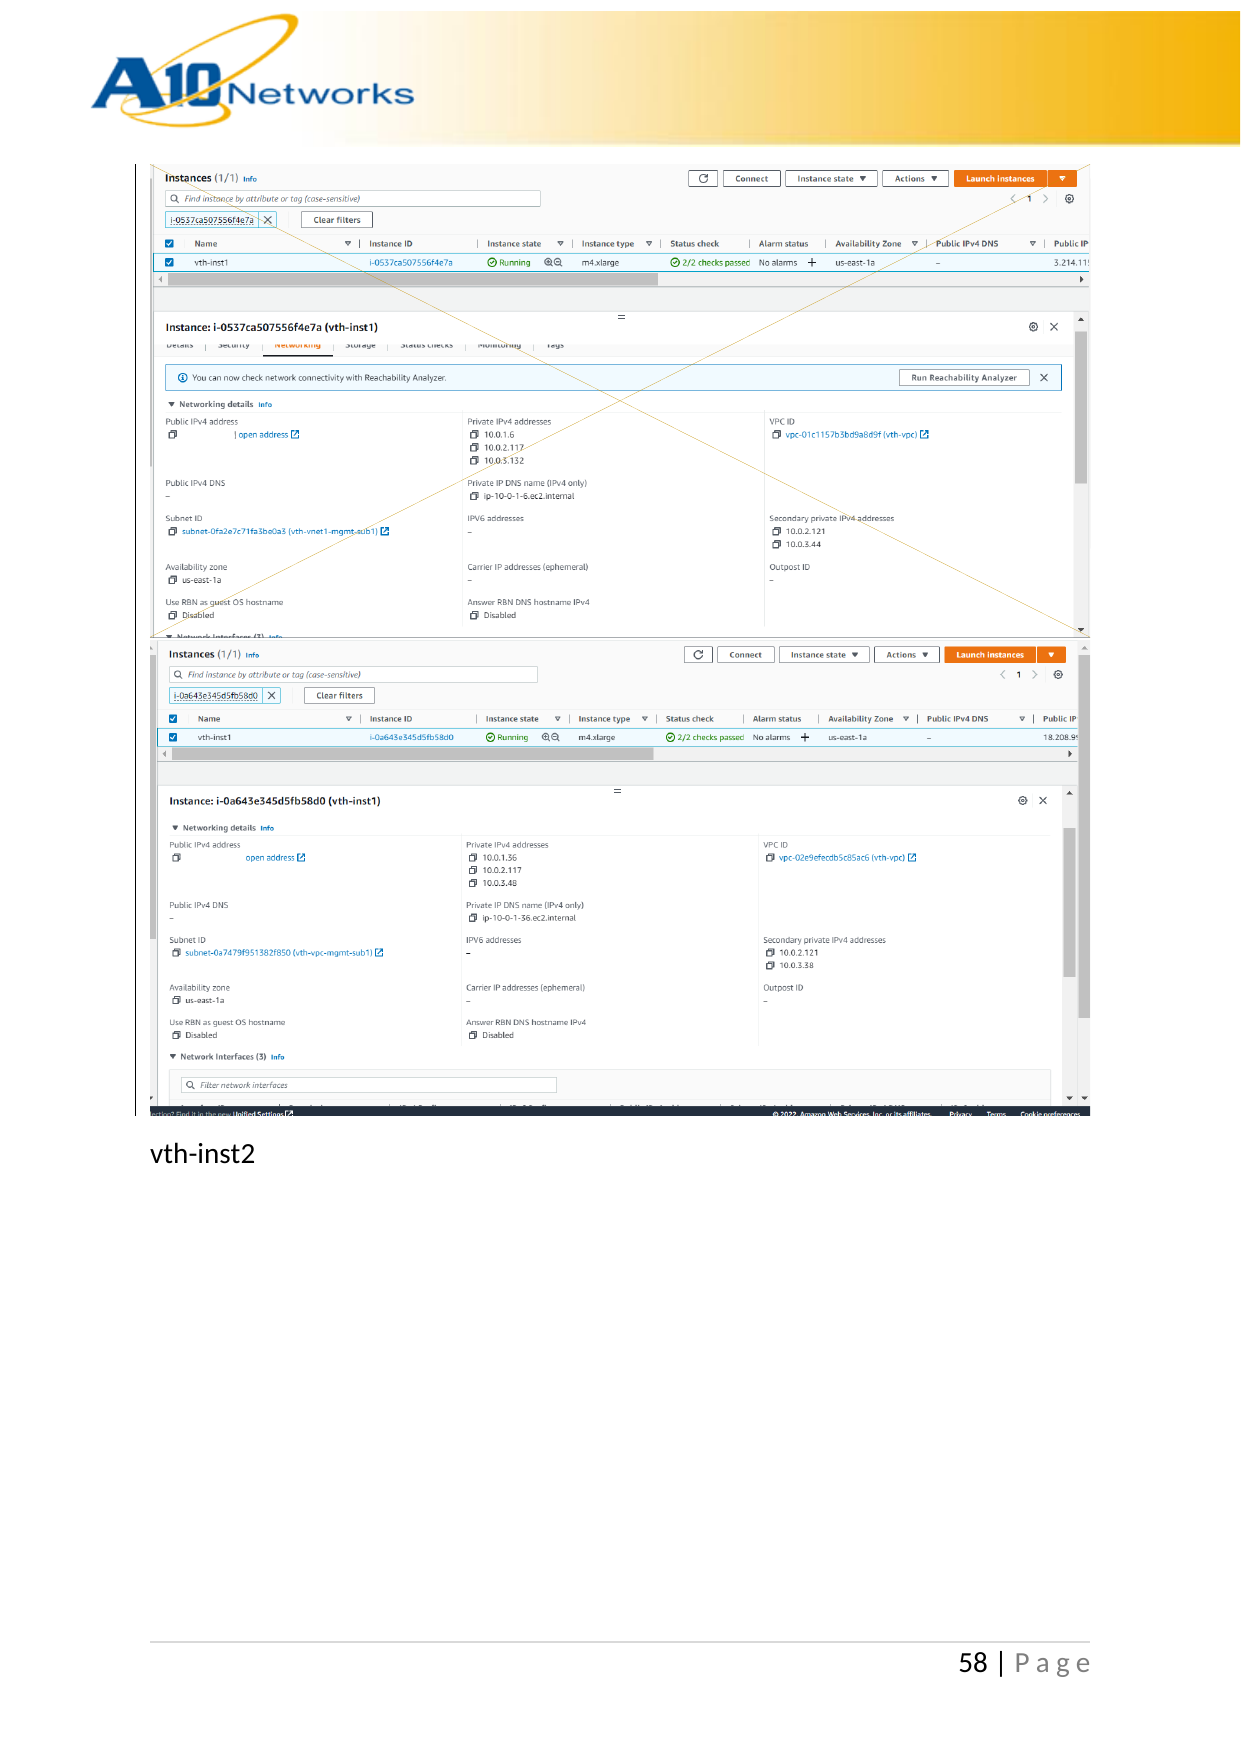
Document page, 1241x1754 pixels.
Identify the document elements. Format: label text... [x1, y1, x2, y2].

text vth-inst2 [150, 1135, 1090, 1171]
picture [152, 164, 1088, 271]
picture [0, 11, 1241, 147]
picture [369, 273, 871, 400]
picture [150, 165, 618, 636]
picture [151, 402, 1089, 638]
picture [622, 165, 1091, 637]
picture [150, 640, 1091, 1116]
